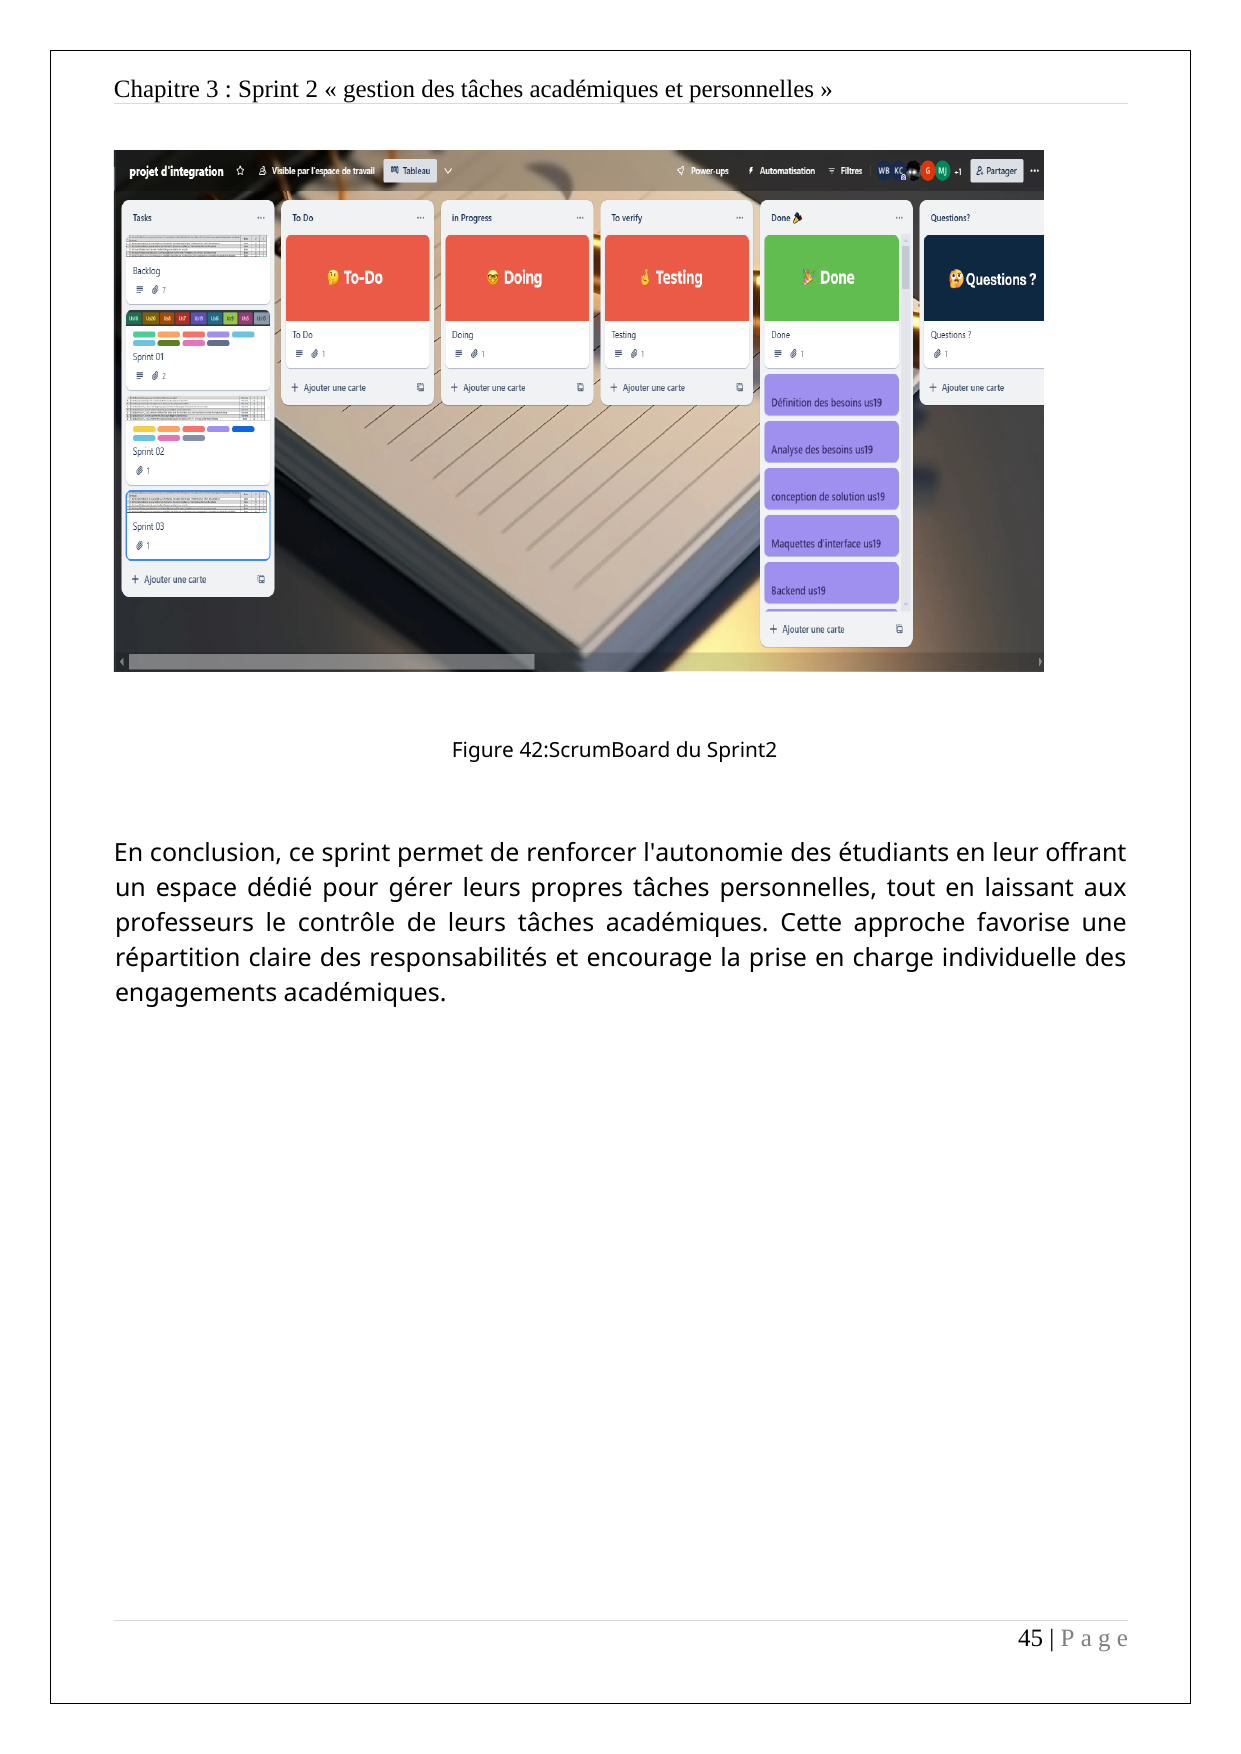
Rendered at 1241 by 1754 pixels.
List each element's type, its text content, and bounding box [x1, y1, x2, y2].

picture [113, 150, 1044, 672]
text En conclusion, ce sprint permet de renforcer l'autonomie des étudiants en leur offrant un espace dédié pour gérer leurs propres tâches personnelles, tout en laissant aux professeurs le contrôle de leurs tâches académiques. Cette approche favorise une répartition claire des responsabilités et encourage la prise en charge individuelle des engagements académiques. [114, 834, 1128, 1008]
text Figure 42:ScrumBoard du Sprint2 [452, 735, 778, 763]
